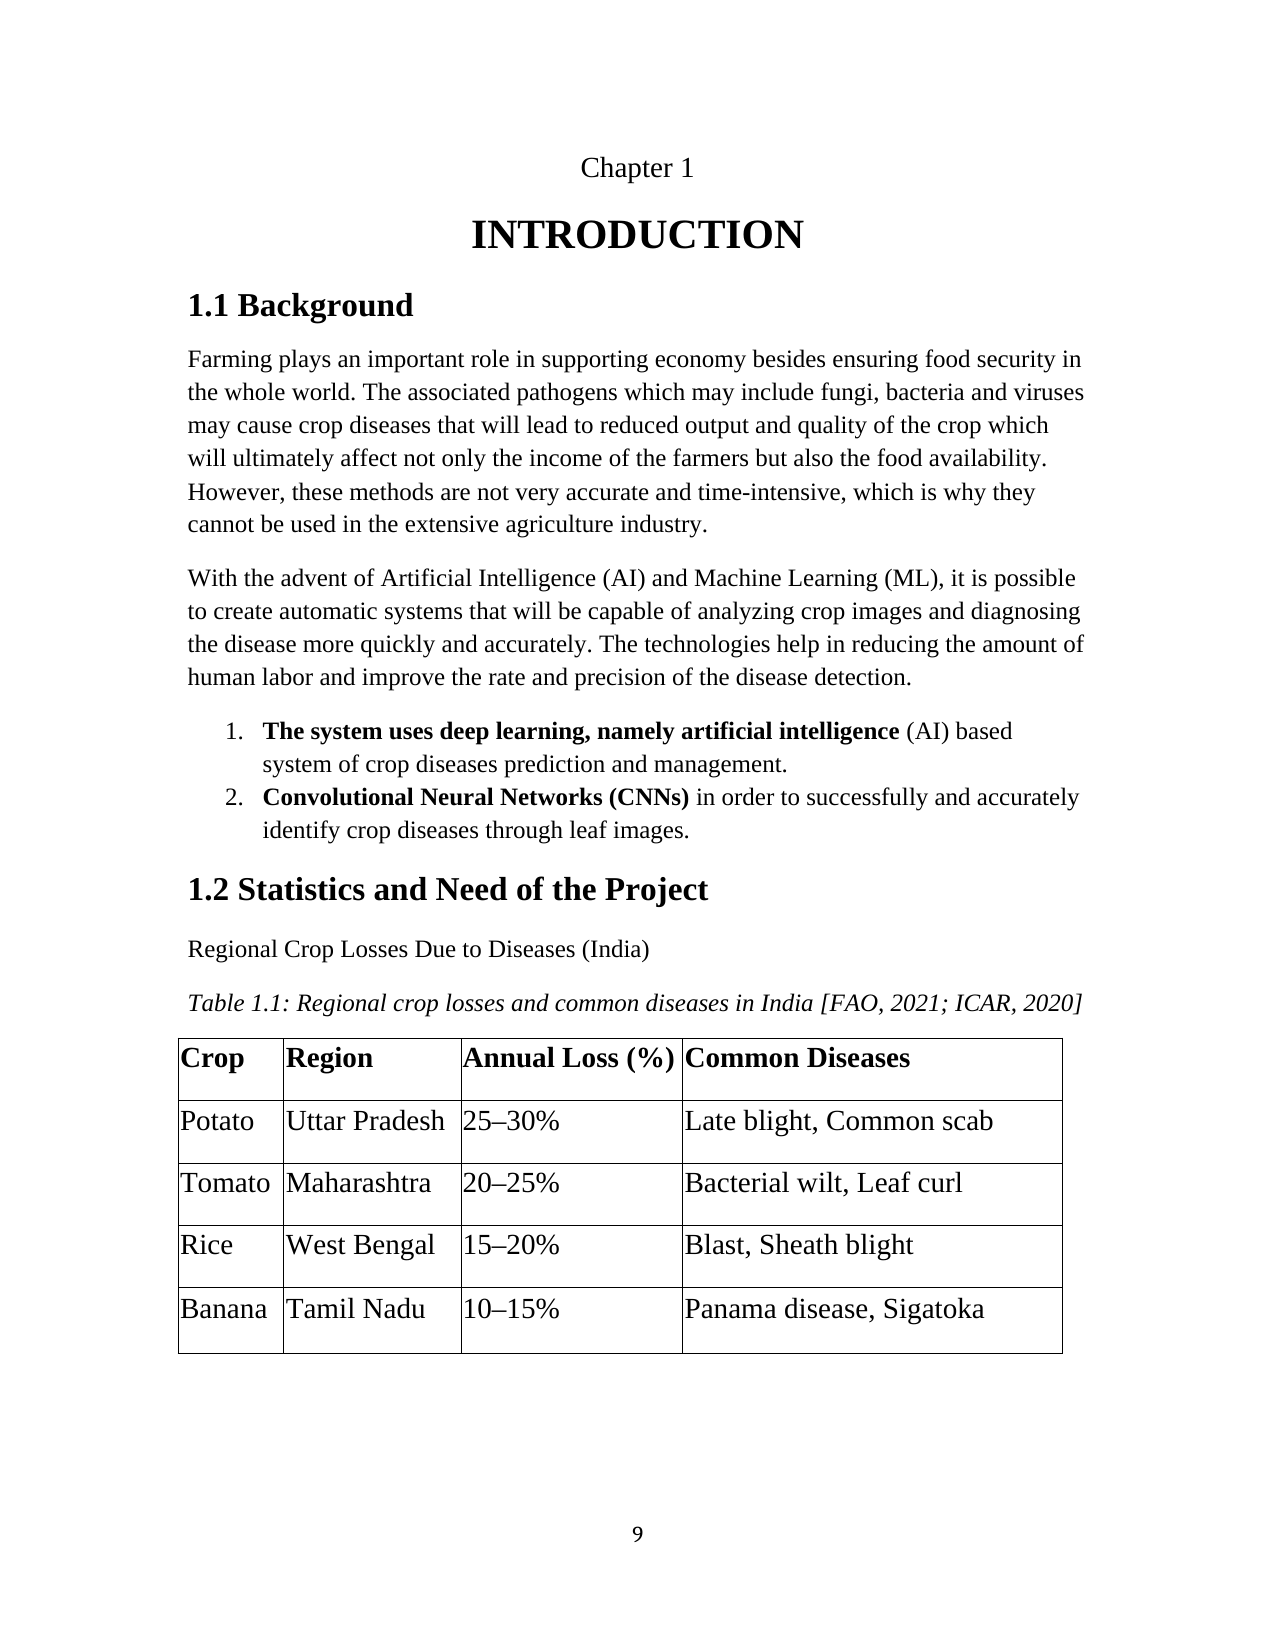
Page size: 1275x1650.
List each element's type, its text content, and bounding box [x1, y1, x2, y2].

list The system uses deep learning, namely artificial intelligence (AI) based system of crop diseases prediction and management. [225, 716, 1087, 778]
text With the advent of Artificial Intelligence (AI) and Machine Learning (ML), it is possible to create automatic systems that will be capable of analyzing crop images and diagnosing the disease more quickly and accurately. The technologies help in reducing the amount of human labor and improve the rate and precision of the disease detection. [187, 563, 1087, 691]
table_header Annual Loss (%) [462, 1039, 682, 1100]
table_cell Banana [179, 1288, 283, 1353]
text Chapter 1 [187, 150, 1087, 183]
table_header Crop [179, 1039, 283, 1100]
table_cell 20–25% [462, 1164, 682, 1225]
table_cell Tomato [179, 1164, 283, 1225]
table_cell Potato [179, 1101, 283, 1162]
table_cell Panama disease, Sigatoka [683, 1288, 1062, 1353]
list Convolutional Neural Networks (CNNs) in order to successfully and accurately identify crop diseases through leaf images. [225, 782, 1087, 844]
text Farming plays an important role in supporting economy besides ensuring food security in the whole world. The associated pathogens which may include fungi, bacteria and viruses may cause crop diseases that will lead to reduced output and quality of the crop which will ultimately affect not only the income of the farmers but also the food availability. However, these methods are not very accurate and time-intensive, which is why they cannot be used in the extensive agriculture industry. [187, 344, 1087, 538]
table_cell 25–30% [462, 1101, 682, 1162]
text Regional Crop Losses Due to Diseases (India) [187, 934, 1087, 963]
table_cell Uttar Pradesh [284, 1101, 461, 1162]
table_cell West Bengal [284, 1226, 461, 1287]
text INTRODUCTION [187, 209, 1087, 257]
table_cell Bacterial wilt, Leaf curl [683, 1164, 1062, 1225]
table_header Region [284, 1039, 461, 1100]
table_cell 15–20% [462, 1226, 682, 1287]
text Table 1.1: Regional crop losses and common diseases in India [FAO, 2021; ICAR, 2020] [187, 988, 1087, 1017]
text 1.2 Statistics and Need of the Project [187, 869, 1087, 908]
table_header Common Diseases [683, 1039, 1062, 1100]
table_cell 10–15% [462, 1288, 682, 1353]
text 1.1 Background [187, 285, 1087, 324]
table_cell Rice [179, 1226, 283, 1287]
table_cell Maharashtra [284, 1164, 461, 1225]
table_cell Late blight, Common scab [683, 1101, 1062, 1162]
table_cell Tamil Nadu [284, 1288, 461, 1353]
table_cell Blast, Sheath blight [683, 1226, 1062, 1287]
